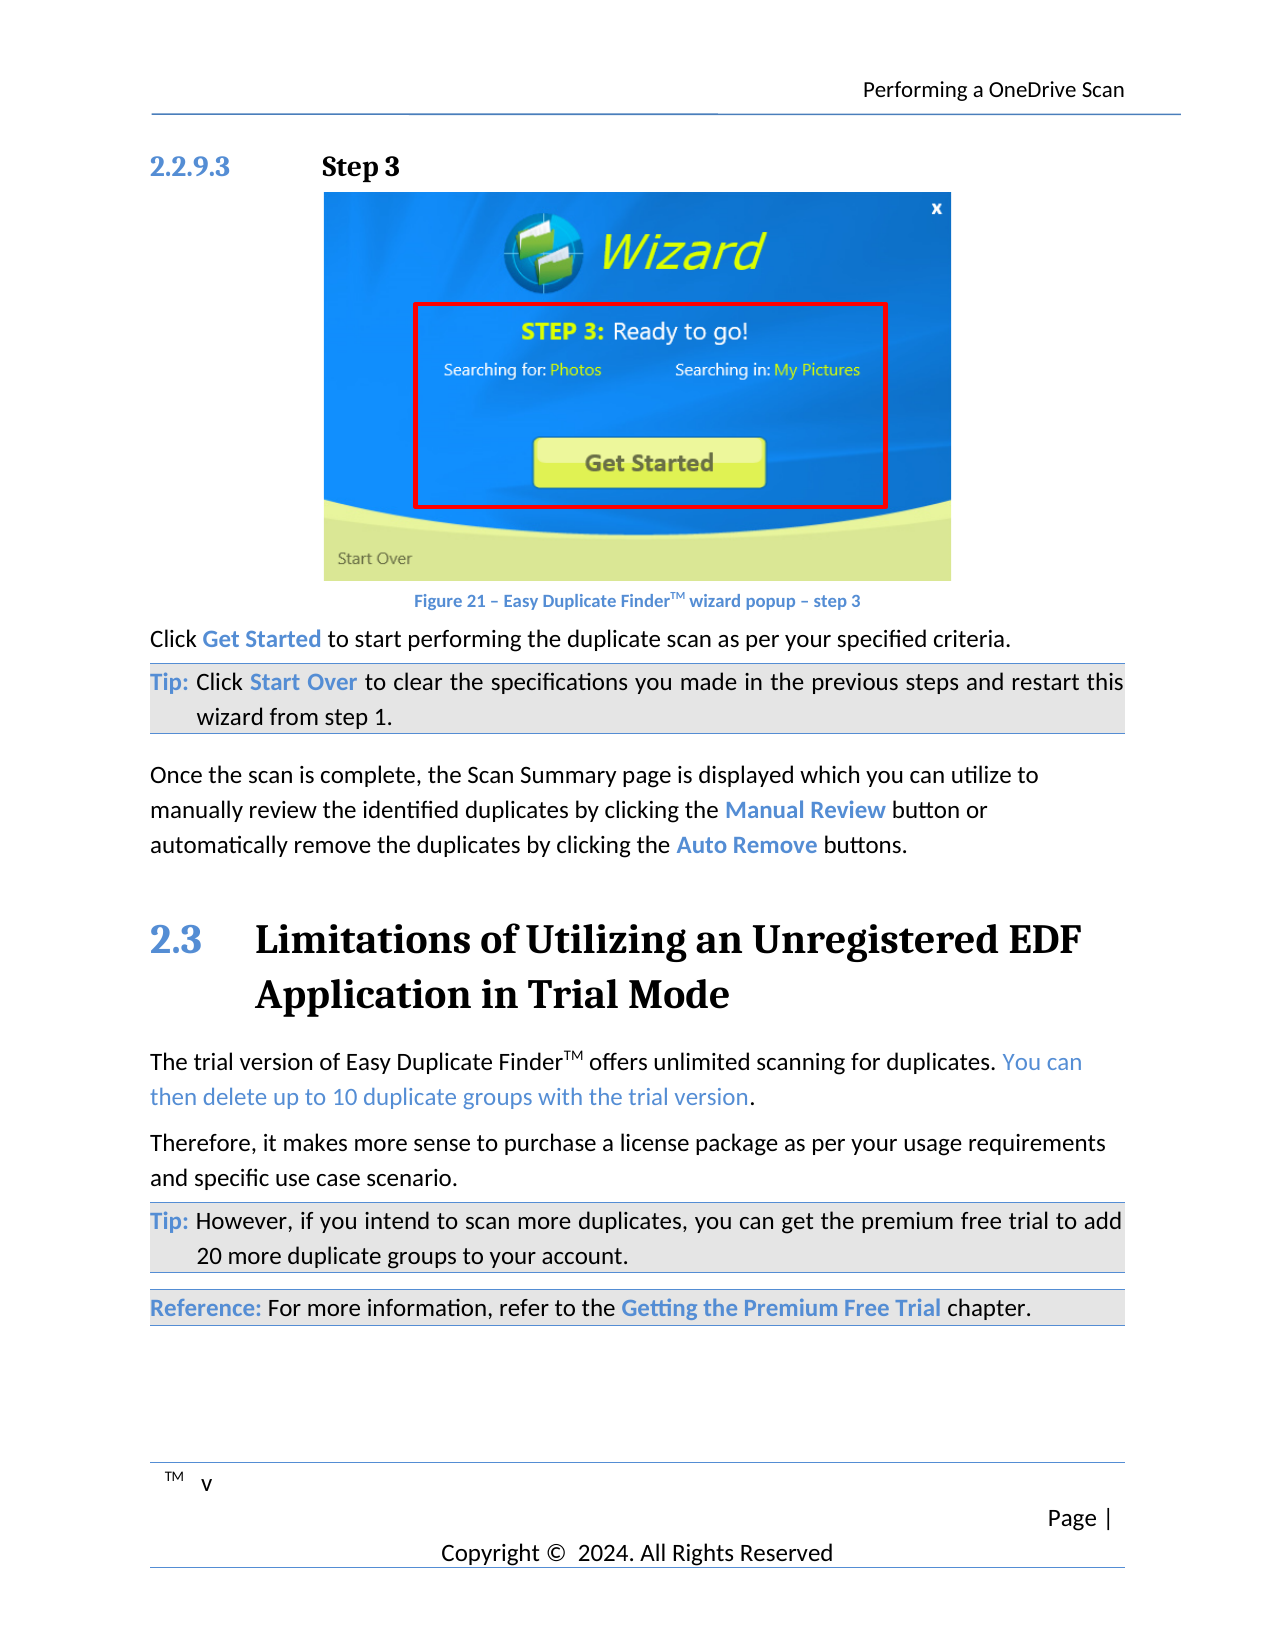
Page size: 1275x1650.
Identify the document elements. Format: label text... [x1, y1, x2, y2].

text Figure 21 – Easy Duplicate FinderTM wizard popup – step 3 [150, 589, 1125, 612]
text Click Get Started to start performing the duplicate scan as per your specified criteria. [150, 623, 1125, 654]
picture [323, 192, 952, 581]
text Reference: For more information, refer to the Getting the Premium Free Trial chapter. [150, 1290, 1125, 1325]
text Therefore, it makes more sense to purchase a license package as per your usage requirements and specific use case scenario. [150, 1127, 1125, 1193]
subtitle Limitations of Utilizing an Unregistered EDF Application in Trial Mode [150, 916, 1125, 1019]
text The trial version of Easy Duplicate FinderTM offers unlimited scanning for duplicates. You can then delete up to 10 duplicate groups with the trial version. [150, 1046, 1125, 1112]
text Once the scan is complete, the Scan Summary page is displayed which you can utilize to manually review the identified duplicates by clicking the Manual Review button or automatically remove the duplicates by clicking the Auto Remove buttons. [150, 760, 1125, 860]
subtitle Step 3 [150, 150, 1125, 183]
text Tip: However, if you intend to scan more duplicates, you can get the premium free trial to add 20 more duplicate groups to your account. [150, 1203, 1125, 1272]
text Tip: Click Start Over to clear the specifications you made in the previous steps and restart this wizard from step 1. [150, 664, 1125, 733]
